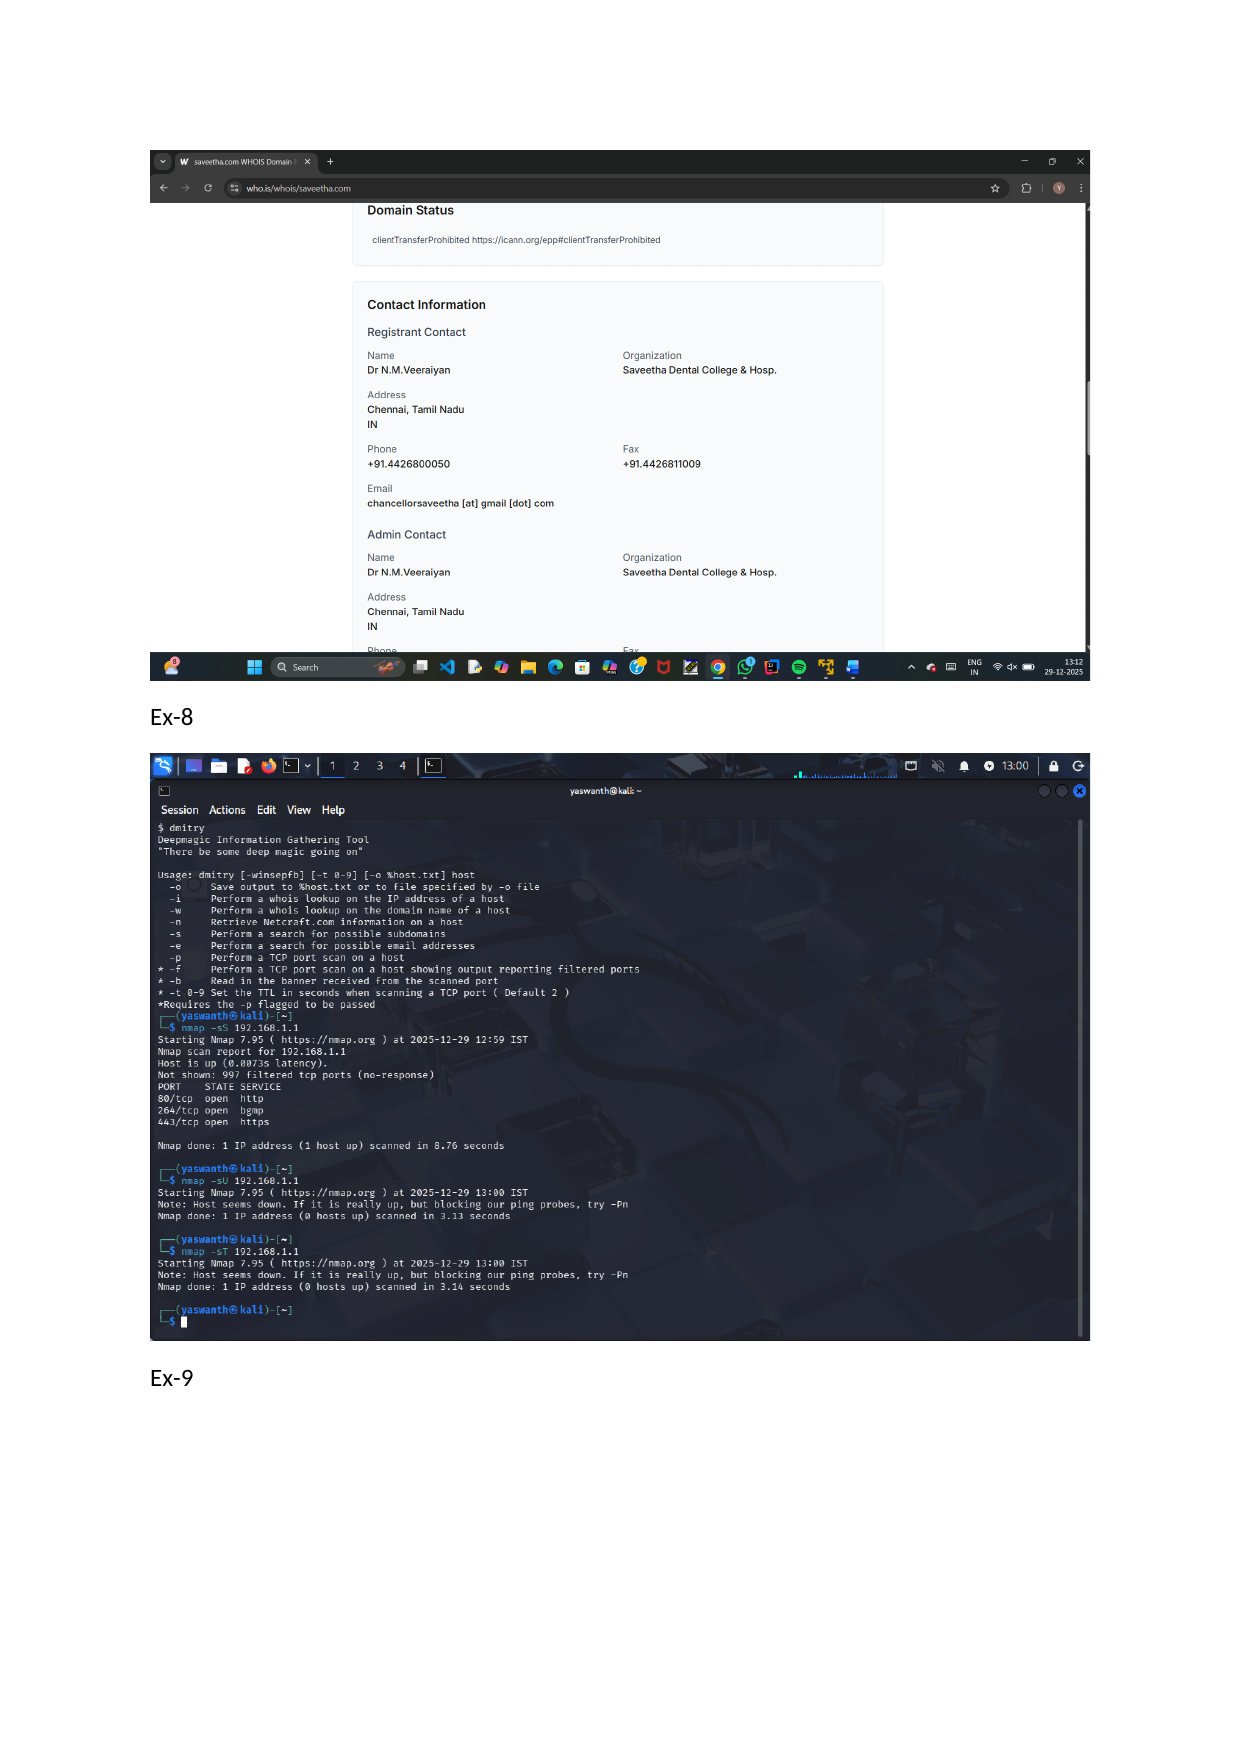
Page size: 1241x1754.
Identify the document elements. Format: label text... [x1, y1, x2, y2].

text Ex-8 [150, 701, 1090, 732]
picture [150, 150, 1091, 681]
picture [150, 753, 1091, 1341]
text Ex-9 [150, 1362, 1090, 1392]
